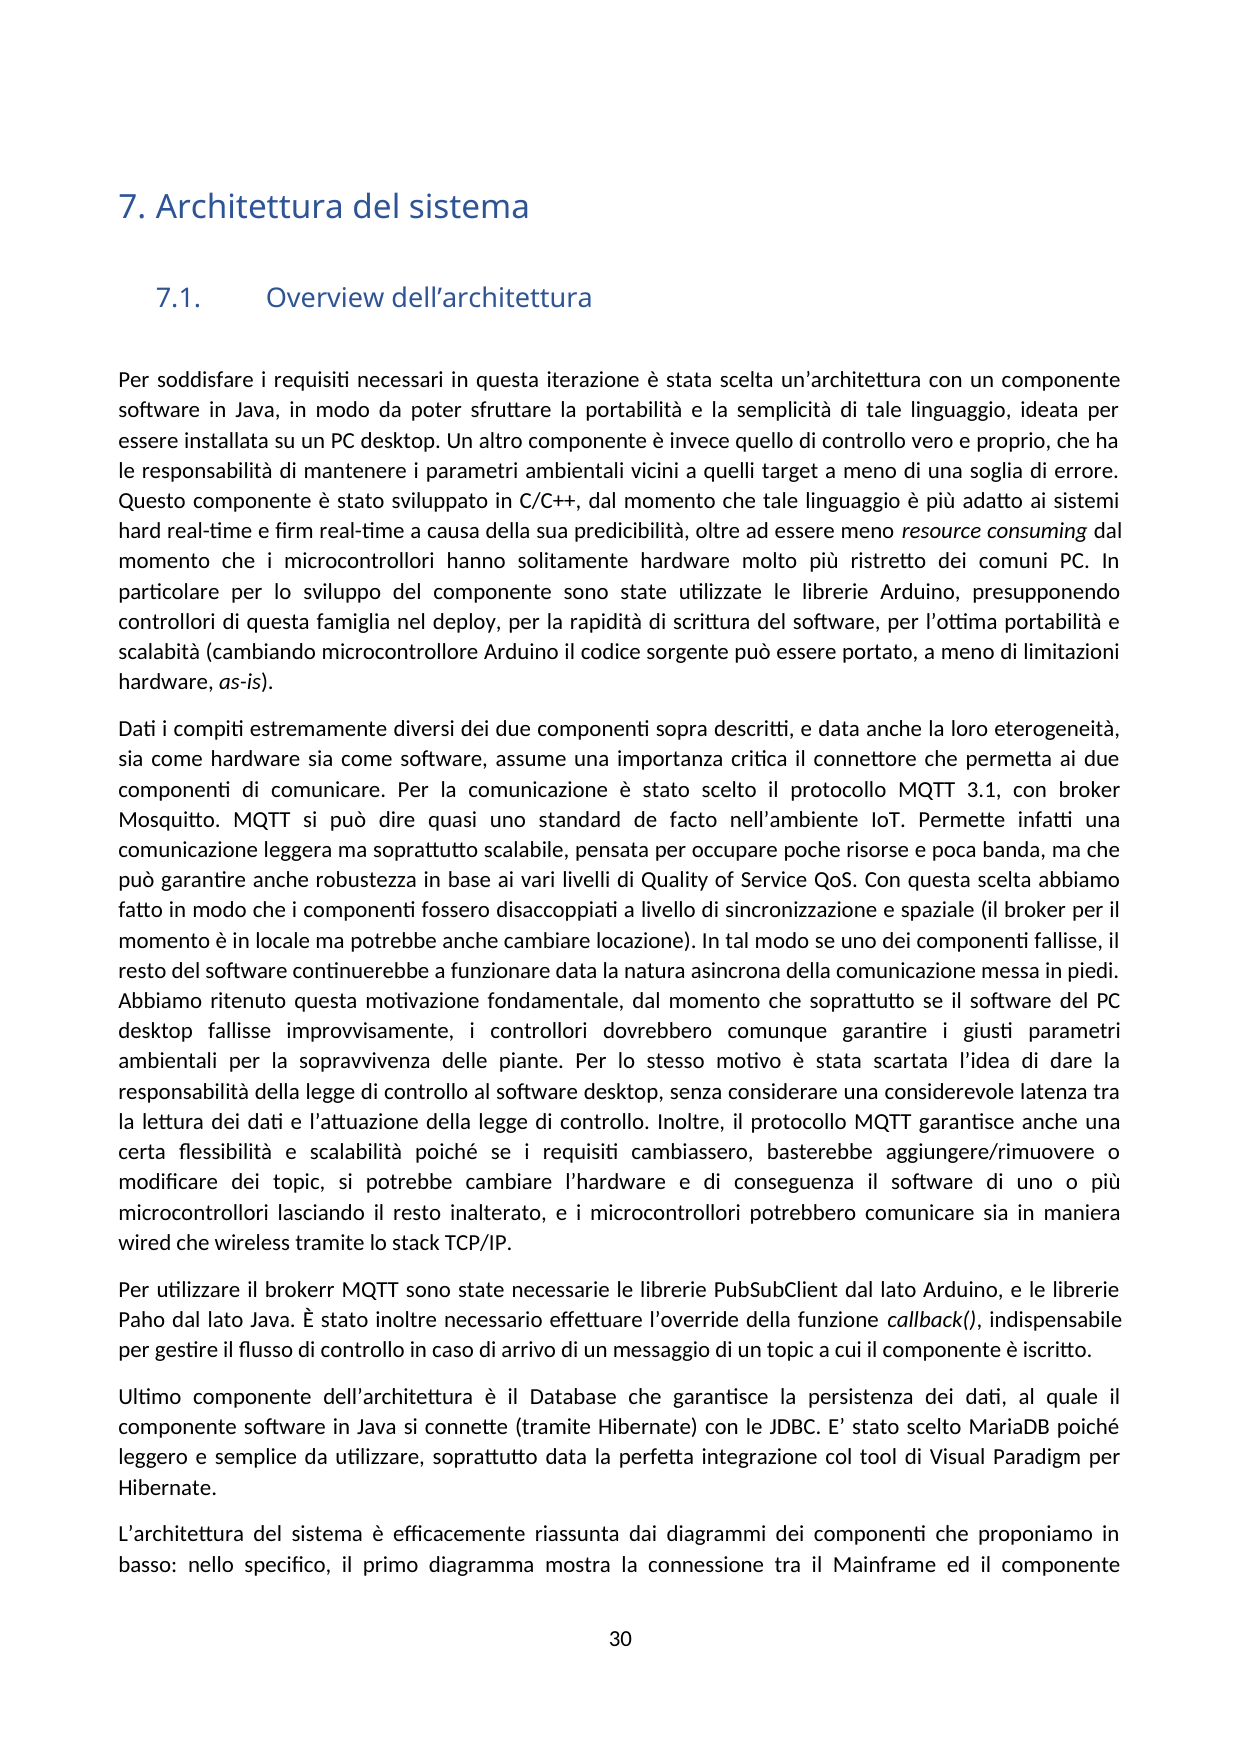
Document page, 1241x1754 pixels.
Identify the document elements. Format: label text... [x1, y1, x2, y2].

subtitle Overview dell’architettura [156, 279, 1122, 316]
text Per soddisfare i requisiti necessari in questa iterazione è stata scelta un’architettura con un componente software in Java, in modo da poter sfruttare la portabilità e la semplicità di tale linguaggio, ideata per essere installata su un PC desktop. Un altro componente è invece quello di controllo vero e proprio, che ha le responsabilità di mantenere i parametri ambientali vicini a quelli target a meno di una soglia di errore. Questo componente è stato sviluppato in C/C++, dal momento che tale linguaggio è più adatto ai sistemi hard real-time e firm real-time a causa della sua predicibilità, oltre ad essere meno resource consuming dal momento che i microcontrollori hanno solitamente hardware molto più ristretto dei comuni PC. In particolare per lo sviluppo del componente sono state utilizzate le librerie Arduino, presupponendo controllori di questa famiglia nel deploy, per la rapidità di scrittura del software, per l’ottima portabilità e scalabità (cambiando microcontrollore Arduino il codice sorgente può essere portato, a meno di limitazioni hardware, as-is). [118, 365, 1122, 695]
text Per utilizzare il brokerr MQTT sono state necessarie le librerie PubSubClient dal lato Arduino, e le librerie Paho dal lato Java. È stato inoltre necessario effettuare l’override della funzione callback(), indispensabile per gestire il flusso di controllo in caso di arrivo di un messaggio di un topic a cui il componente è iscritto. [118, 1275, 1122, 1363]
text Dati i compiti estremamente diversi dei due componenti sopra descritti, e data anche la loro eterogeneità, sia come hardware sia come software, assume una importanza critica il connettore che permetta ai due componenti di comunicare. Per la comunicazione è stato scelto il protocollo MQTT 3.1, con broker Mosquitto. MQTT si può dire quasi uno standard de facto nell’ambiente IoT. Permette infatti una comunicazione leggera ma soprattutto scalabile, pensata per occupare poche risorse e poca banda, ma che può garantire anche robustezza in base ai vari livelli di Quality of Service QoS. Con questa scelta abbiamo fatto in modo che i componenti fossero disaccoppiati a livello di sincronizzazione e spaziale (il broker per il momento è in locale ma potrebbe anche cambiare locazione). In tal modo se uno dei componenti fallisse, il resto del software continuerebbe a funzionare data la natura asincrona della comunicazione messa in piedi. Abbiamo ritenuto questa motivazione fondamentale, dal momento che soprattutto se il software del PC desktop fallisse improvvisamente, i controllori dovrebbero comunque garantire i giusti parametri ambientali per la sopravvivenza delle piante. Per lo stesso motivo è stata scartata l’idea di dare la responsabilità della legge di controllo al software desktop, senza considerare una considerevole latenza tra la lettura dei dati e l’attuazione della legge di controllo. Inoltre, il protocollo MQTT garantisce anche una certa flessibilità e scalabilità poiché se i requisiti cambiassero, basterebbe aggiungere/rimuovere o modificare dei topic, si potrebbe cambiare l’hardware e di conseguenza il software di uno o più microcontrollori lasciando il resto inalterato, e i microcontrollori potrebbero comunicare sia in maniera wired che wireless tramite lo stack TCP/IP. [118, 714, 1122, 1256]
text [118, 1519, 1122, 1578]
text Ultimo componente dell’architettura è il Database che garantisce la persistenza dei dati, al quale il componente software in Java si connette (tramite Hibernate) con le JDBC. E’ stato scelto MariaDB poiché leggero e semplice da utilizzare, soprattutto data la perfetta integrazione col tool di Visual Paradigm per Hibernate. [118, 1382, 1122, 1501]
subtitle Architettura del sistema [118, 183, 1122, 228]
